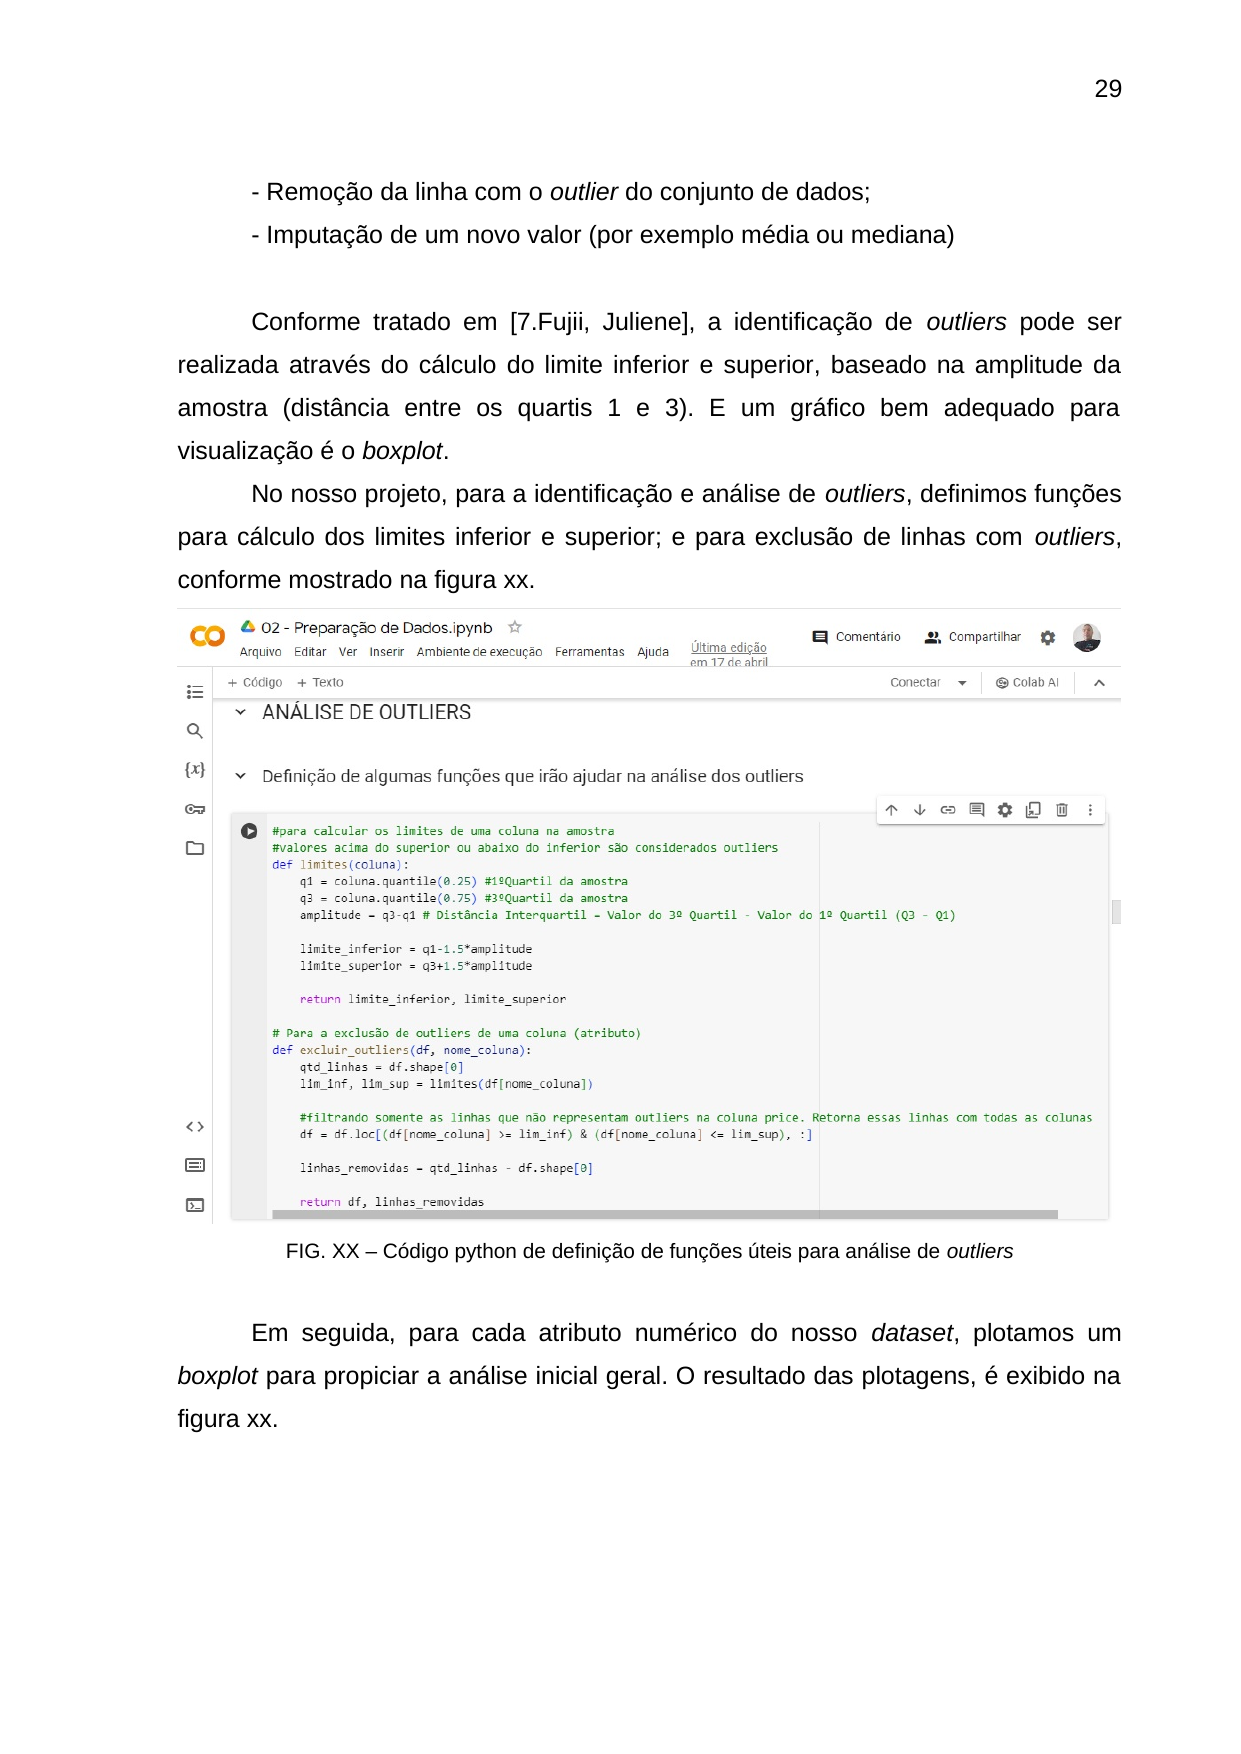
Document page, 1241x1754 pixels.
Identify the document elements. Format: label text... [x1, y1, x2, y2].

text FIG. XX – Código python de definição de funções úteis para análise de outliers [177, 1238, 1122, 1262]
text Conforme tratado em [7.Fujii, Juliene], a identificação de outliers pode ser realizada através do cálculo do limite inferior e superior, baseado na amplitude da amostra (distância entre os quartis 1 e 3). E um gráfico bem adequado para visualização é o boxplot. [177, 307, 1122, 465]
text - Imputação de um novo valor (por exemplo média ou mediana) [177, 220, 1122, 249]
text - Remoção da linha com o outlier do conjunto de dados; [177, 177, 1122, 206]
picture [177, 608, 1121, 1224]
text No nosso projeto, para a identificação e análise de outliers, definimos funções para cálculo dos limites inferior e superior; e para exclusão de linhas com outliers, conforme mostrado na figura xx. [177, 479, 1122, 594]
text Em seguida, para cada atributo numérico do nosso dataset, plotamos um boxplot para propiciar a análise inicial geral. O resultado das plotagens, é exibido na figura xx. [177, 1318, 1122, 1433]
